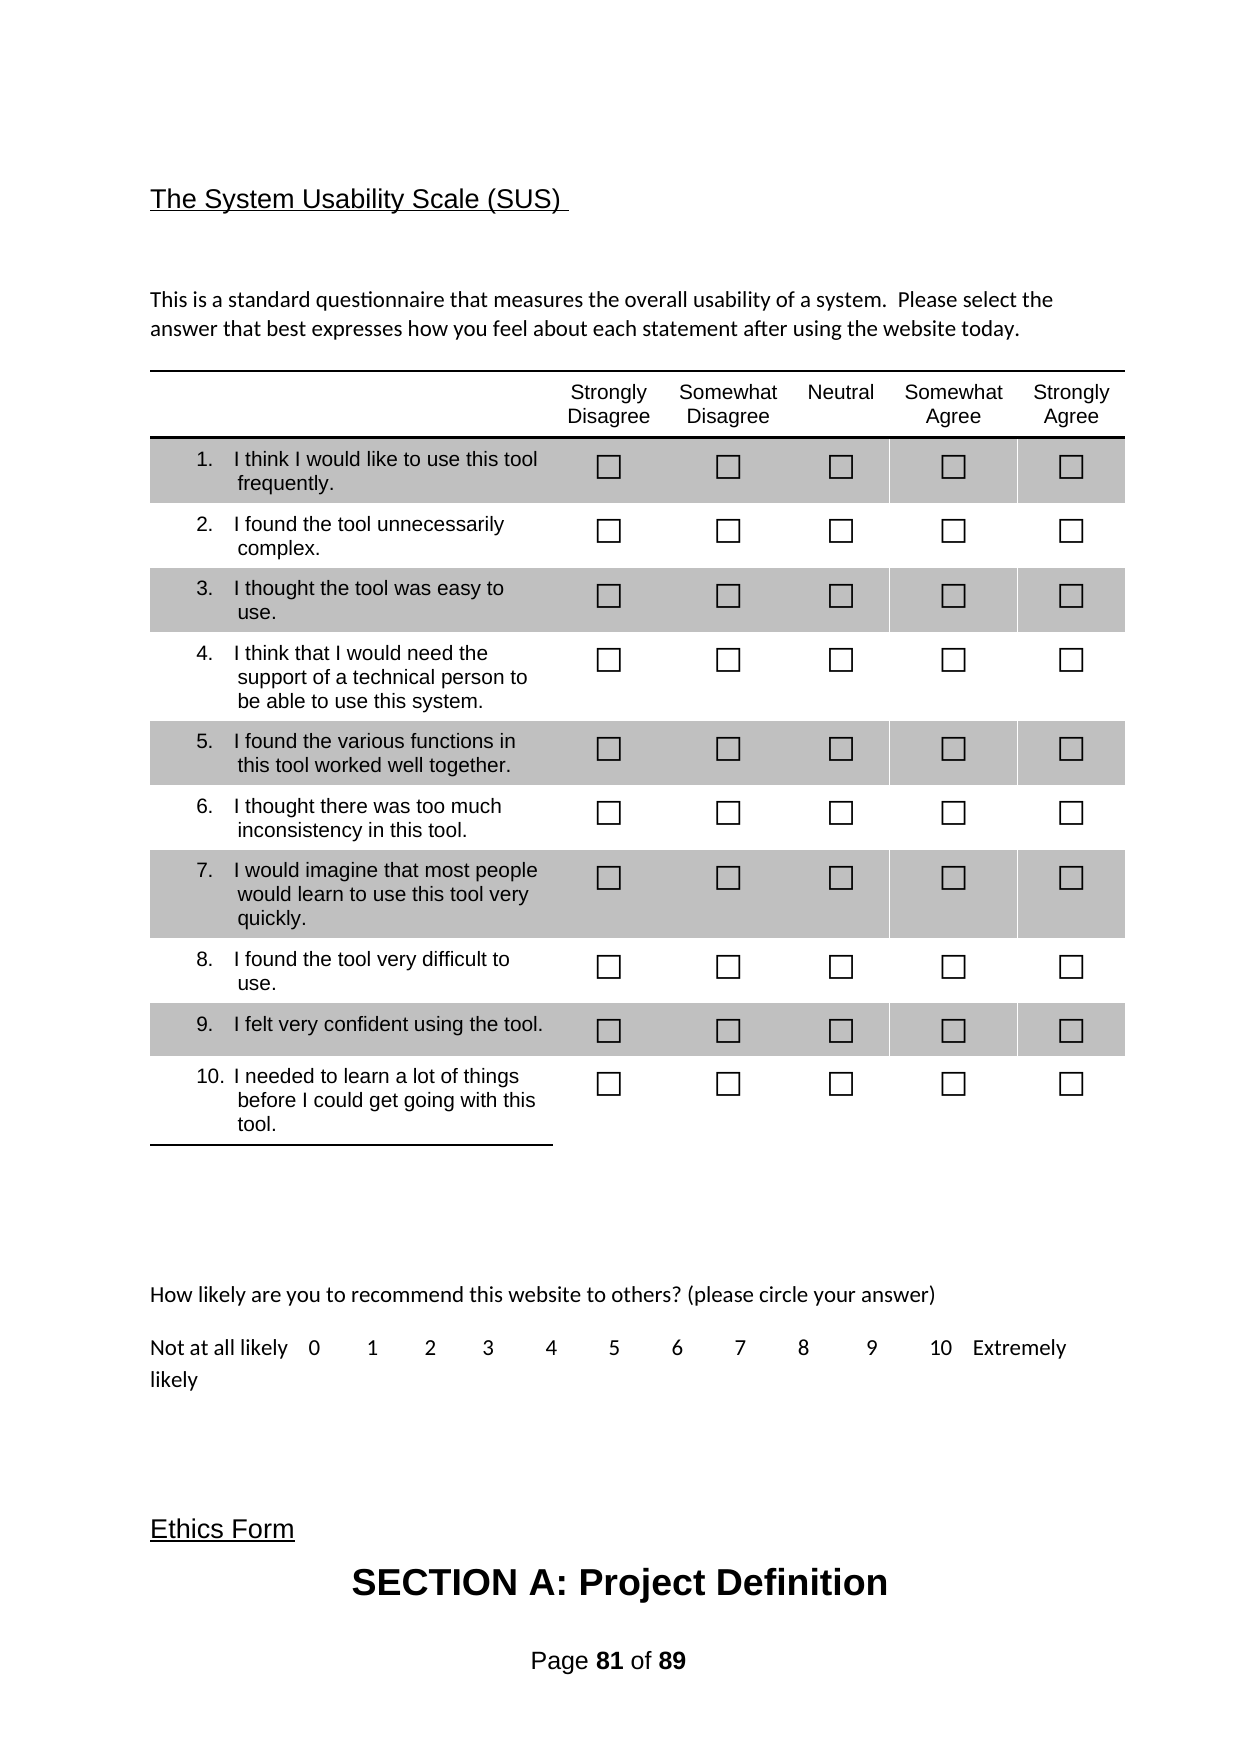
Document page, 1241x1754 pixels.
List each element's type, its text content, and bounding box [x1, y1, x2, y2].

table_cell □ [890, 439, 1017, 503]
table_cell I would imagine that most people would learn to use this tool very quickly. [150, 850, 553, 938]
table_cell □ [1018, 568, 1125, 632]
table_cell □ [890, 721, 1017, 785]
table_cell □ [1018, 439, 1125, 503]
table_cell I thought the tool was easy to use. [150, 568, 553, 632]
table_cell I think that I would need the support of a technical person to be able to use this system. [150, 632, 553, 721]
table_cell □ [664, 1003, 792, 1056]
subtitle The System Usability Scale (SUS) [150, 183, 1090, 214]
table_cell □ [890, 850, 1017, 938]
table_cell □ [1018, 503, 1125, 568]
table_cell □ [792, 850, 889, 938]
text This is a standard questionnaire that measures the overall usability of a system. Please select the answer that best expresses how you feel about each statement after using the website today. [150, 286, 1090, 342]
table_cell □ [1018, 1056, 1125, 1144]
table_cell □ [1018, 721, 1125, 785]
text Not at all likely 0 1 2 3 4 5 6 7 8 9 10 Extremely likely [150, 1333, 1090, 1393]
table_cell □ [792, 503, 889, 568]
table_header Somewhat Disagree [664, 372, 792, 436]
table_cell □ [664, 850, 792, 938]
table_cell □ [664, 439, 792, 503]
table_cell I needed to learn a lot of things before I could get going with this tool. [150, 1056, 553, 1144]
table_cell □ [890, 568, 1017, 632]
table_cell □ [664, 568, 792, 632]
table_cell □ [1018, 939, 1125, 1003]
table_cell □ [1018, 1003, 1125, 1056]
text How likely are you to recommend this website to others? (please circle your answer) [150, 1280, 1090, 1308]
table_cell □ [664, 721, 792, 785]
table_cell □ [664, 1056, 792, 1144]
table_cell □ [792, 439, 889, 503]
table_cell □ [792, 721, 889, 785]
table_cell □ [1018, 785, 1125, 850]
table_header [150, 372, 553, 436]
table_cell □ [553, 503, 664, 568]
table_cell I felt very confident using the tool. [150, 1003, 553, 1056]
table_cell I think I would like to use this tool frequently. [150, 439, 553, 503]
table_cell □ [792, 785, 889, 850]
text SECTION A: Project Definition [150, 1560, 1090, 1603]
table_cell □ [792, 1056, 889, 1144]
table_cell □ [792, 568, 889, 632]
table_cell □ [792, 939, 889, 1003]
table_cell □ [664, 503, 792, 568]
table_cell □ [1018, 850, 1125, 938]
table_header Neutral [792, 372, 889, 436]
table_header Strongly Disagree [553, 372, 664, 436]
table_cell I found the tool very difficult to use. [150, 939, 553, 1003]
table_header Strongly Agree [1018, 372, 1125, 436]
table_cell □ [1018, 632, 1125, 721]
table_cell □ [553, 1003, 664, 1056]
table_cell □ [553, 785, 664, 850]
table_cell □ [553, 568, 664, 632]
table_cell □ [553, 850, 664, 938]
table_cell □ [890, 939, 1017, 1003]
table_cell □ [553, 632, 664, 721]
table_cell □ [890, 785, 1017, 850]
table_header Somewhat Agree [890, 372, 1017, 436]
table_cell □ [890, 1003, 1017, 1056]
table_cell □ [553, 939, 664, 1003]
table_cell □ [664, 632, 792, 721]
table_cell I thought there was too much inconsistency in this tool. [150, 785, 553, 850]
table_cell □ [890, 632, 1017, 721]
table_cell □ [890, 1056, 1017, 1144]
subtitle Ethics Form [150, 1513, 1090, 1544]
table_cell □ [664, 939, 792, 1003]
table_cell □ [553, 721, 664, 785]
table_cell I found the various functions in this tool worked well together. [150, 721, 553, 785]
table_cell □ [553, 1056, 664, 1144]
table_cell □ [553, 439, 664, 503]
table_cell □ [664, 785, 792, 850]
table_cell □ [890, 503, 1017, 568]
table_cell □ [792, 632, 889, 721]
table_cell □ [792, 1003, 889, 1056]
table_cell I found the tool unnecessarily complex. [150, 503, 553, 568]
